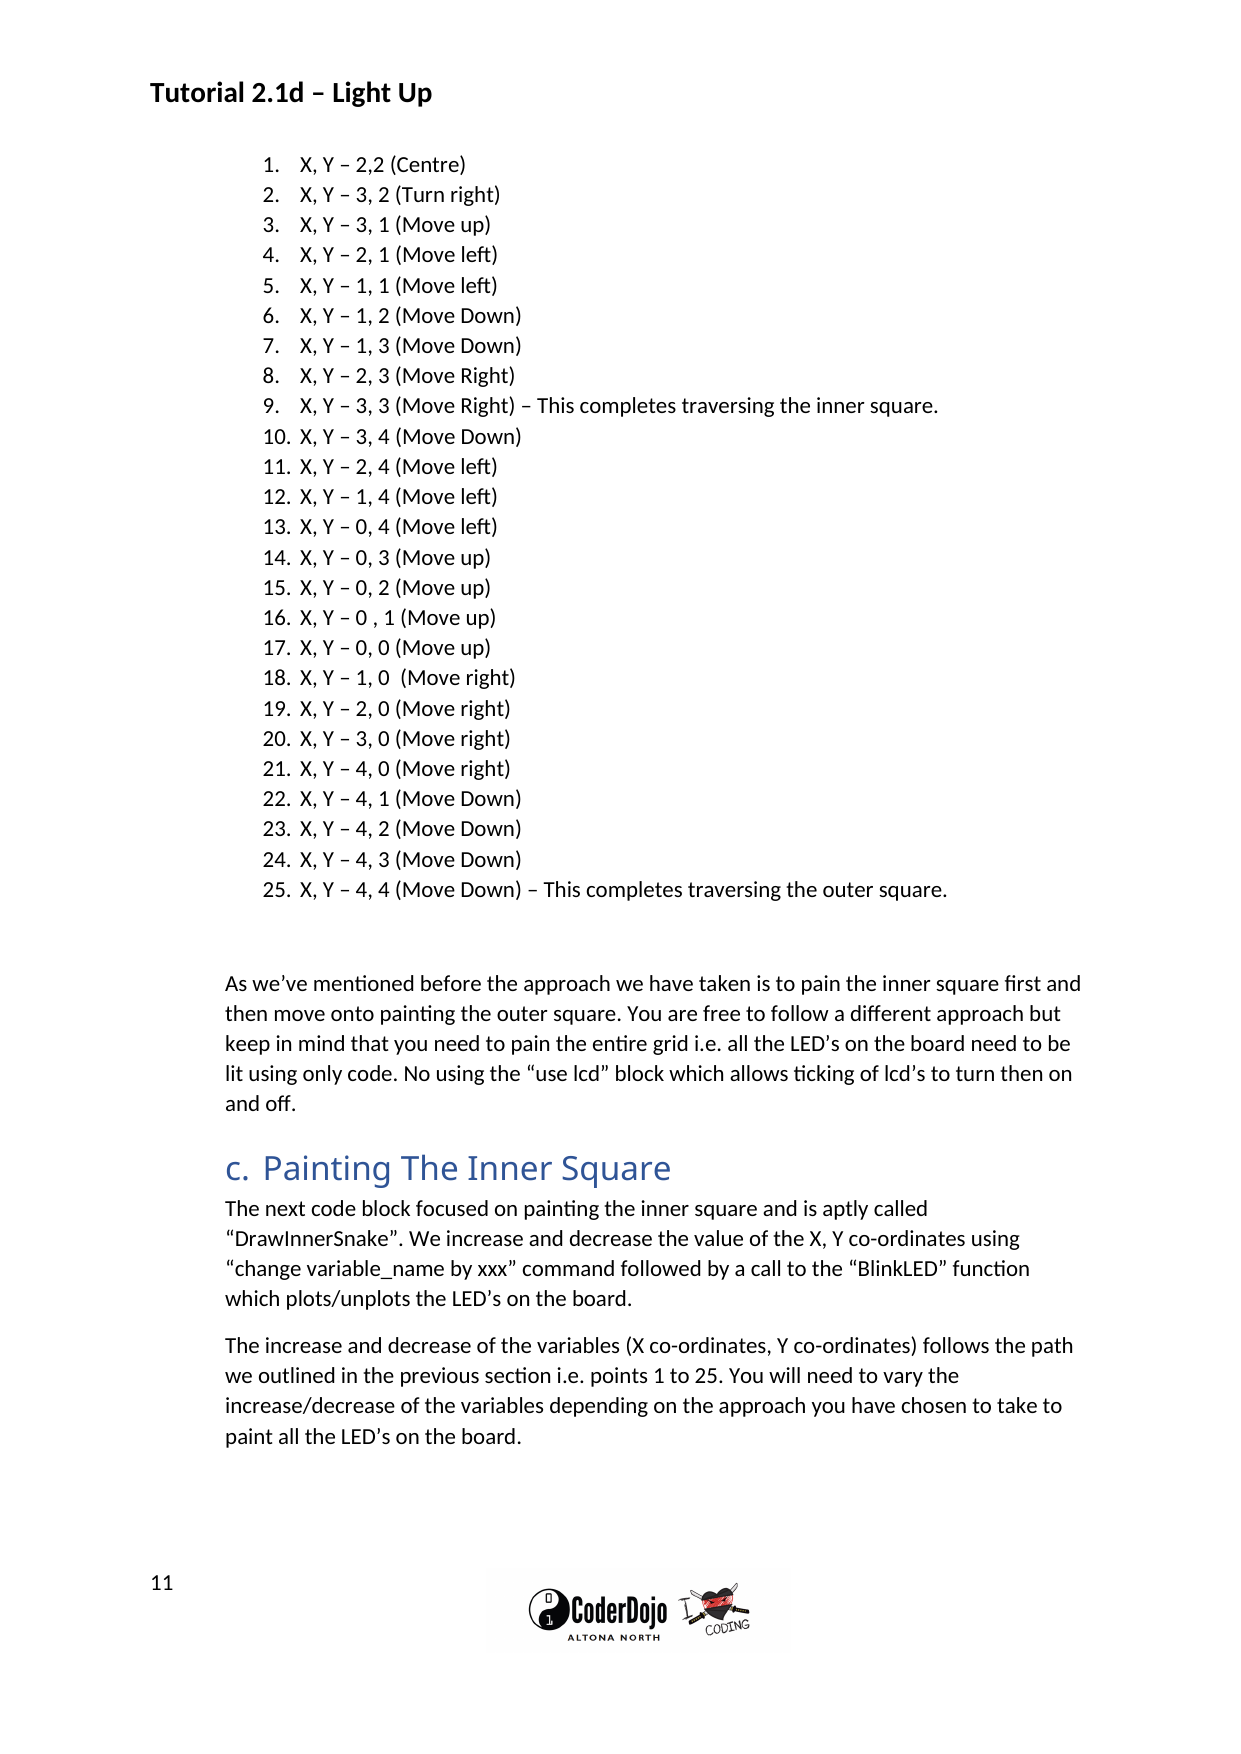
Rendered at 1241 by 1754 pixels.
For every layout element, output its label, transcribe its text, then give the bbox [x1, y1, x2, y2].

list X, Y – 3, 1 (Move up) [262, 210, 1090, 238]
list X, Y – 1, 4 (Move left) [262, 482, 1090, 510]
list X, Y – 1, 0 (Move right) [262, 663, 1090, 692]
list X, Y – 2, 1 (Move left) [262, 241, 1090, 269]
list X, Y – 3, 2 (Turn right) [262, 180, 1090, 208]
list X, Y – 0, 3 (Move up) [262, 543, 1090, 571]
list X, Y – 3, 4 (Move Down) [262, 422, 1090, 450]
list X, Y – 4, 4 (Move Down) – This completes traversing the outer square. [262, 875, 1090, 903]
list X, Y – 0, 0 (Move up) [262, 633, 1090, 661]
list X, Y – 3, 3 (Move Right) – This completes traversing the inner square. [262, 392, 1090, 420]
list X, Y – 1, 2 (Move Down) [262, 301, 1090, 329]
text The next code block focused on painting the inner square and is aptly called “DrawInnerSnake”. We increase and decrease the value of the X, Y co-ordinates using “change variable_name by xxx” command followed by a call to the “BlinkLED” function which plots/unplots the LED’s on the board. [225, 1194, 1090, 1312]
list X, Y – 4, 0 (Move right) [262, 754, 1090, 782]
list X, Y – 2, 3 (Move Right) [262, 361, 1090, 389]
list X, Y – 0 , 1 (Move up) [262, 603, 1090, 631]
list X, Y – 0, 4 (Move left) [262, 512, 1090, 541]
list X, Y – 1, 1 (Move left) [262, 271, 1090, 299]
list X, Y – 0, 2 (Move up) [262, 573, 1090, 601]
list X, Y – 4, 3 (Move Down) [262, 845, 1090, 873]
list X, Y – 4, 1 (Move Down) [262, 784, 1090, 812]
text As we’ve mentioned before the approach we have taken is to pain the inner square first and then move onto painting the outer square. You are free to follow a different approach but keep in mind that you need to pain the entire grid i.e. all the LED’s on the board need to be lit using only code. No using the “use lcd” block which allows ticking of lcd’s to turn then on and off. [225, 969, 1090, 1118]
list X, Y – 4, 2 (Move Down) [262, 814, 1090, 843]
picture [486, 1568, 792, 1653]
list X, Y – 3, 0 (Move right) [262, 724, 1090, 752]
subtitle Painting The Inner Square [225, 1145, 1090, 1190]
list X, Y – 2, 0 (Move right) [262, 694, 1090, 722]
text The increase and decrease of the variables (X co-ordinates, Y co-ordinates) follows the path we outlined in the previous section i.e. points 1 to 25. You will need to vary the increase/decrease of the variables depending on the approach you have chosen to take to paint all the LED’s on the board. [225, 1331, 1090, 1450]
list X, Y – 2, 4 (Move left) [262, 452, 1090, 480]
list X, Y – 1, 3 (Move Down) [262, 331, 1090, 359]
list X, Y – 2,2 (Centre) [262, 150, 1090, 178]
